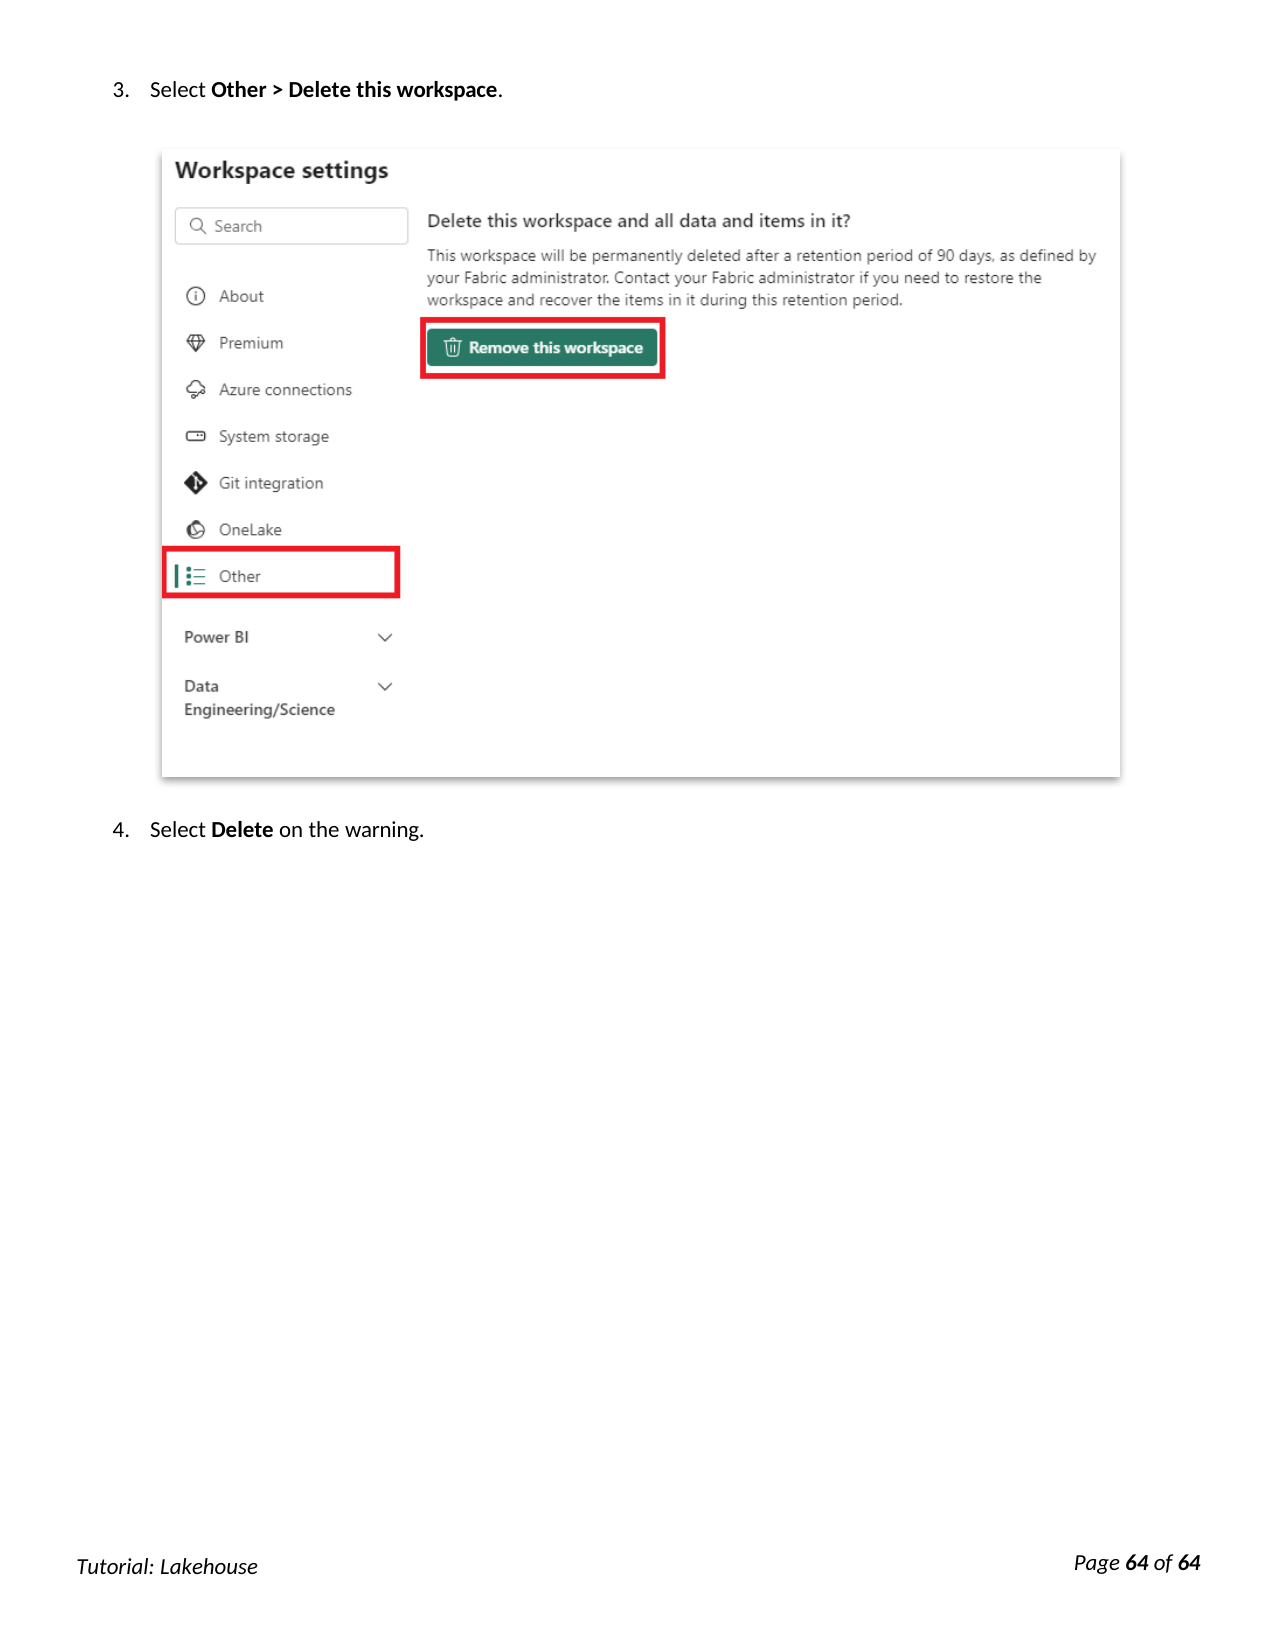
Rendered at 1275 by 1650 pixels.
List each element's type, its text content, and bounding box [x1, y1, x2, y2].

list Select Delete on the warning. [112, 816, 1212, 843]
picture [162, 149, 1120, 777]
list Select Other > Delete this workspace. [112, 75, 1212, 103]
